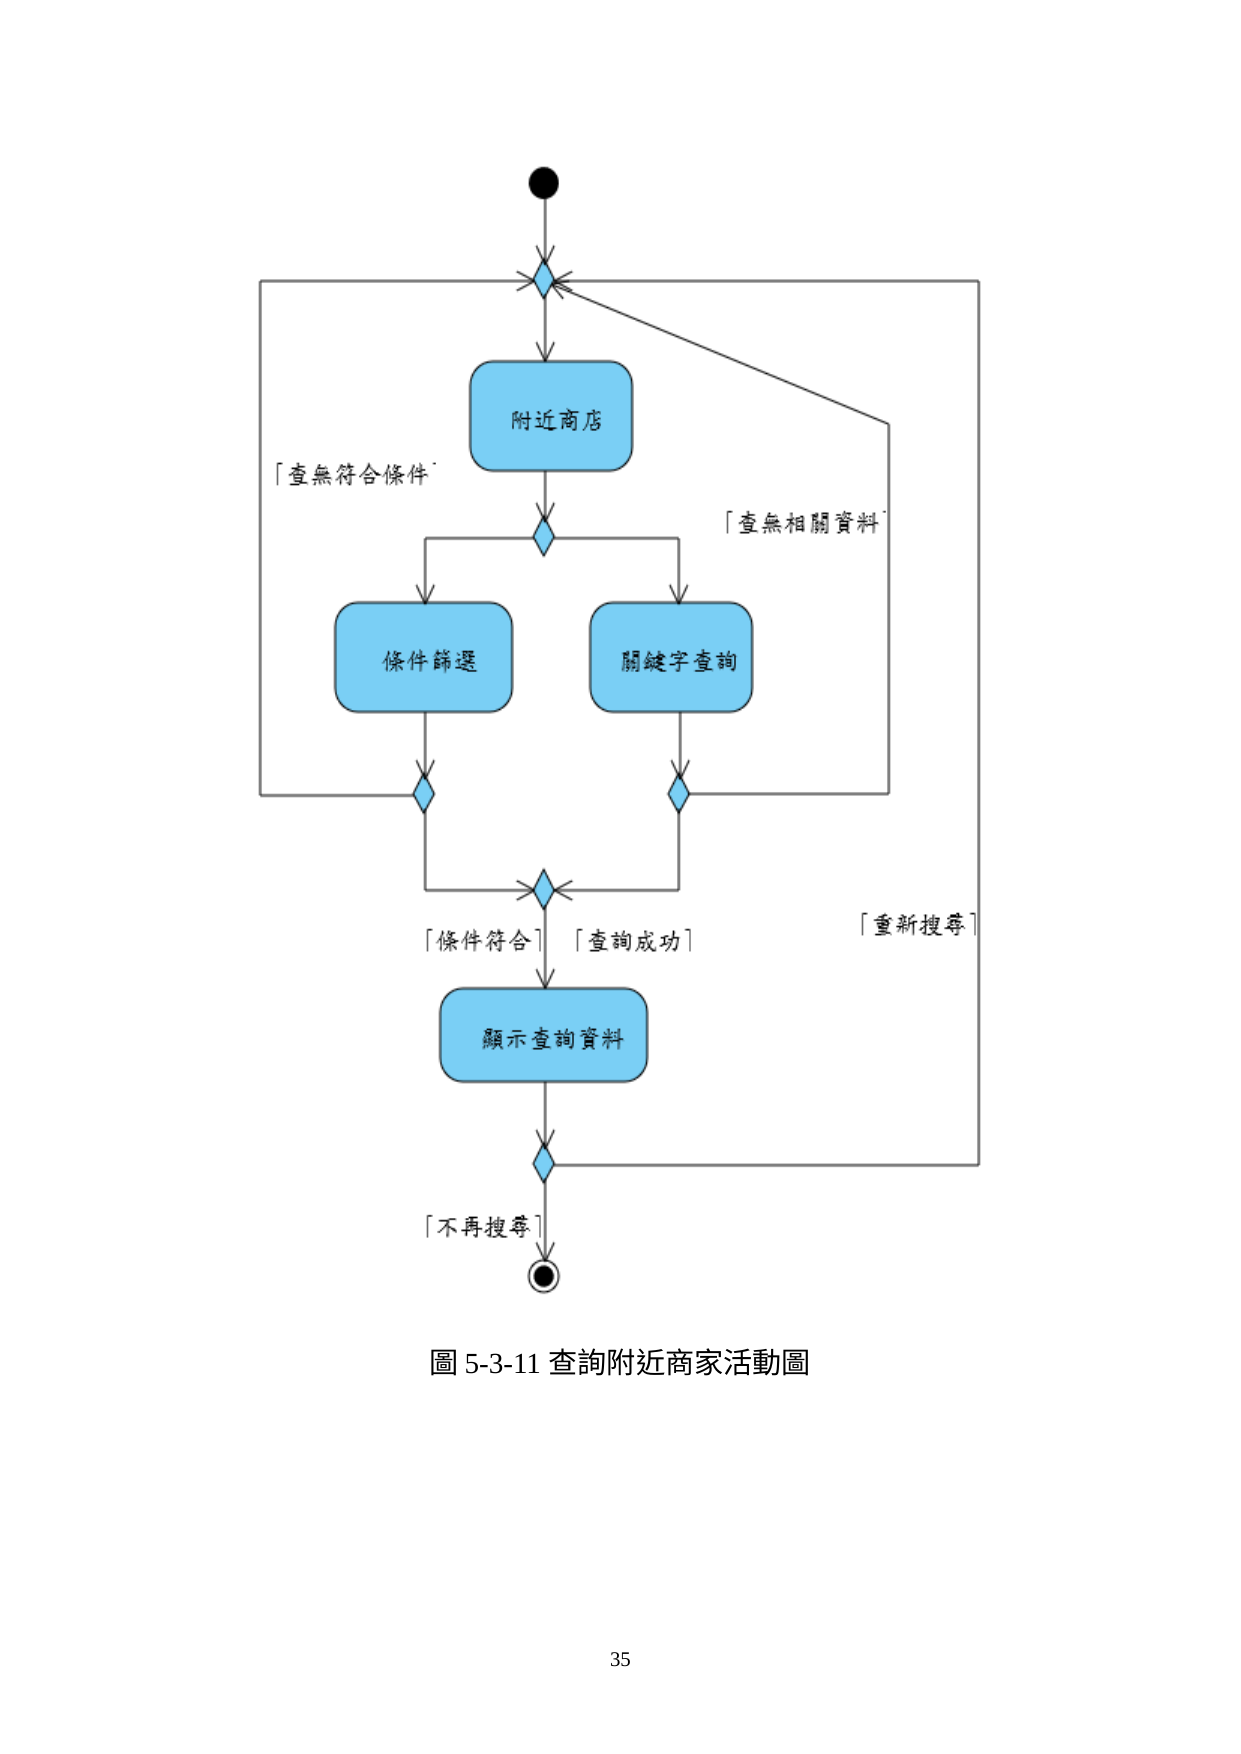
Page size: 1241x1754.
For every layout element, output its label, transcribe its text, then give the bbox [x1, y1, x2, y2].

picture [256, 164, 985, 1299]
text 圖5-3-11 查詢附近商家活動圖 [118, 1327, 1122, 1385]
